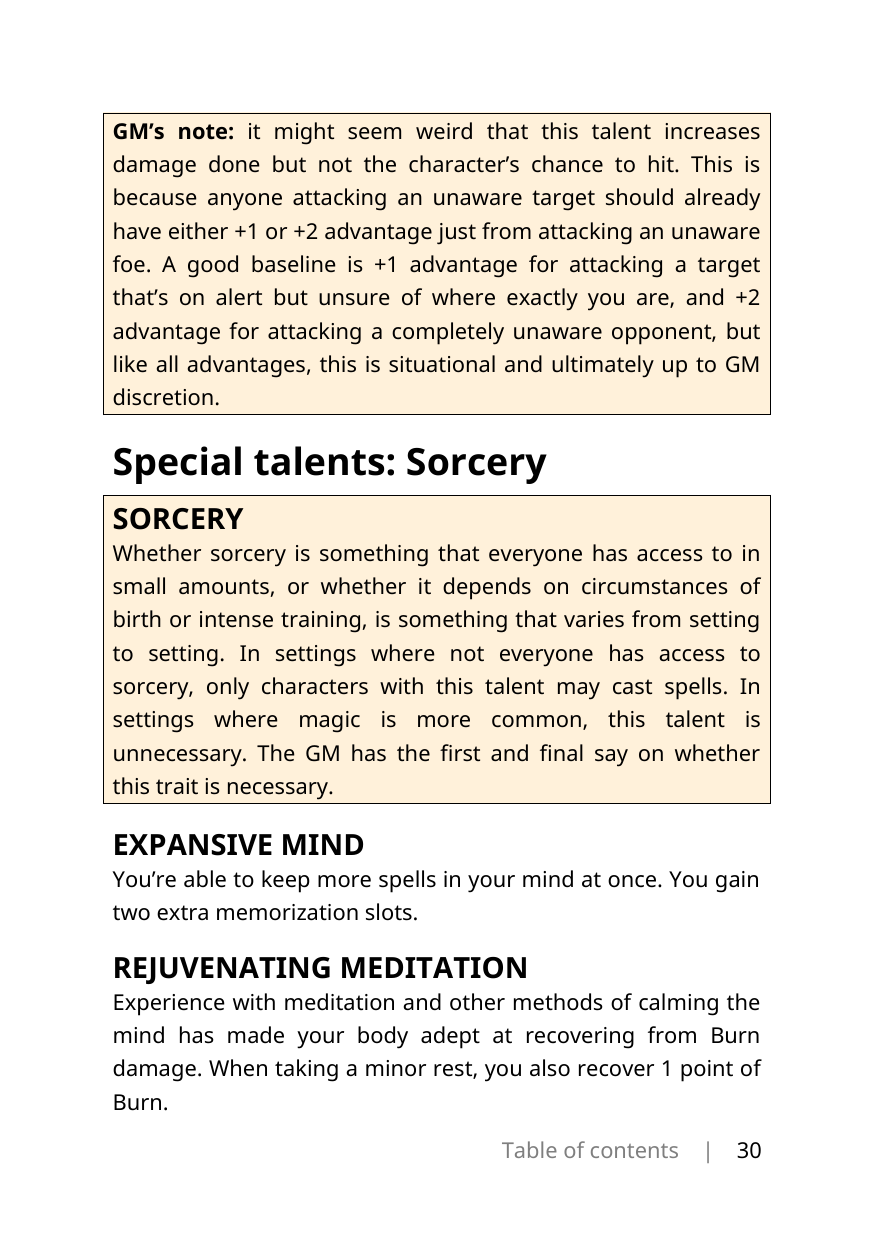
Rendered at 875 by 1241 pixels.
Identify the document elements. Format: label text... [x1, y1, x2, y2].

subtitle Expansive Mind [112, 824, 762, 864]
text You’re able to keep more spells in your mind at once. You gain two extra memorization slots. [112, 864, 762, 927]
subtitle Sorcery [104, 496, 770, 534]
subtitle Special talents: Sorcery [112, 435, 762, 486]
text GM’s note: it might seem weird that this talent increases damage done but not the character’s chance to hit. This is because anyone attacking an unaware target should already have either +1 or +2 advantage just from attacking an unaware foe. A good baseline is +1 advantage for attacking a target that’s on alert but unsure of where exactly you are, and +2 advantage for attacking a completely unaware opponent, but like all advantages, this is situational and ultimately up to GM discretion. [104, 114, 770, 414]
text Whether sorcery is something that everyone has access to in small amounts, or whether it depends on circumstances of birth or intense training, is something that varies from setting to setting. In settings where not everyone has access to sorcery, only characters with this talent may cast spells. In settings where magic is more common, this talent is unnecessary. The GM has the first and final say on whether this trait is necessary. [104, 534, 770, 803]
subtitle Rejuvenating Meditation [112, 947, 762, 987]
text Experience with meditation and other methods of calming the mind has made your body adept at recovering from Burn damage. When taking a minor rest, you also recover 1 point of Burn. [112, 987, 762, 1117]
